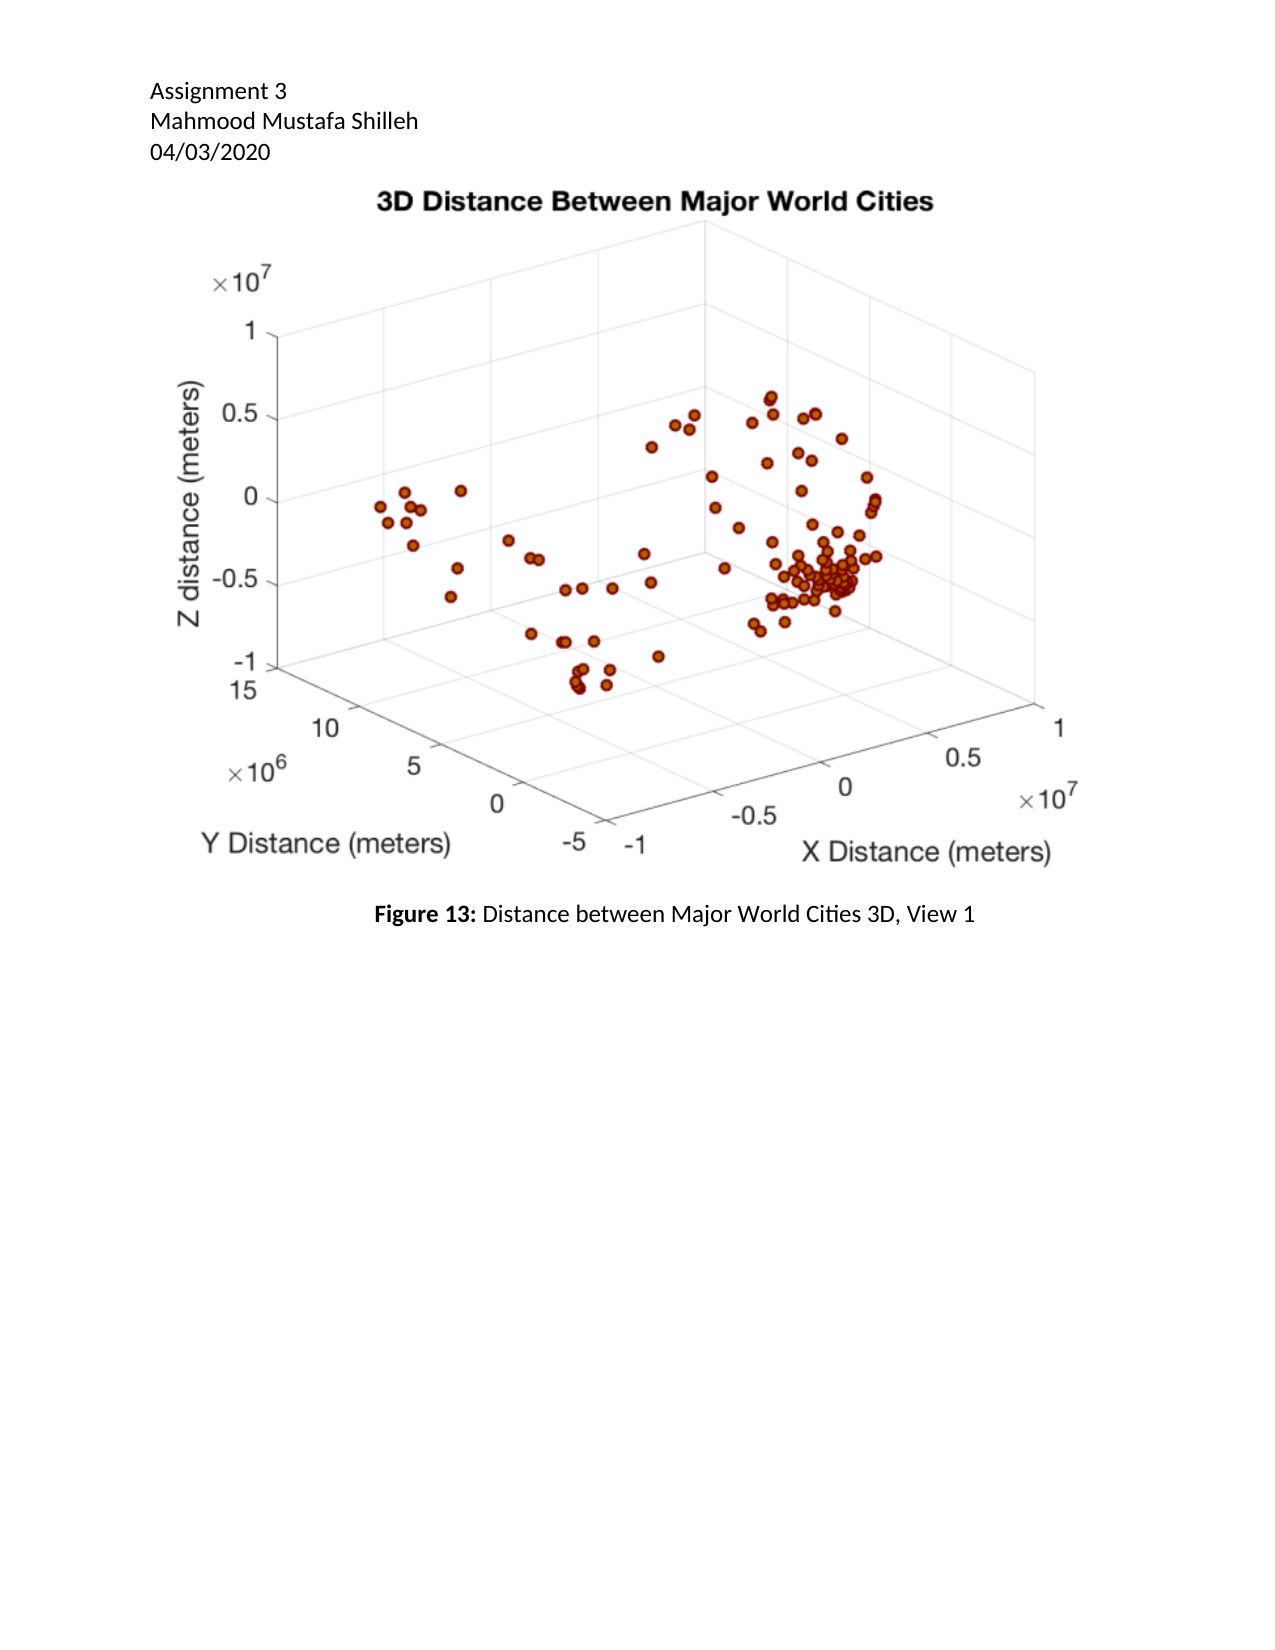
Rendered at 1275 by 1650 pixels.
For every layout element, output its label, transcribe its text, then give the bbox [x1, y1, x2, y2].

text Figure 13: Distance between Major World Cities 3D, View 1 [150, 898, 1125, 928]
